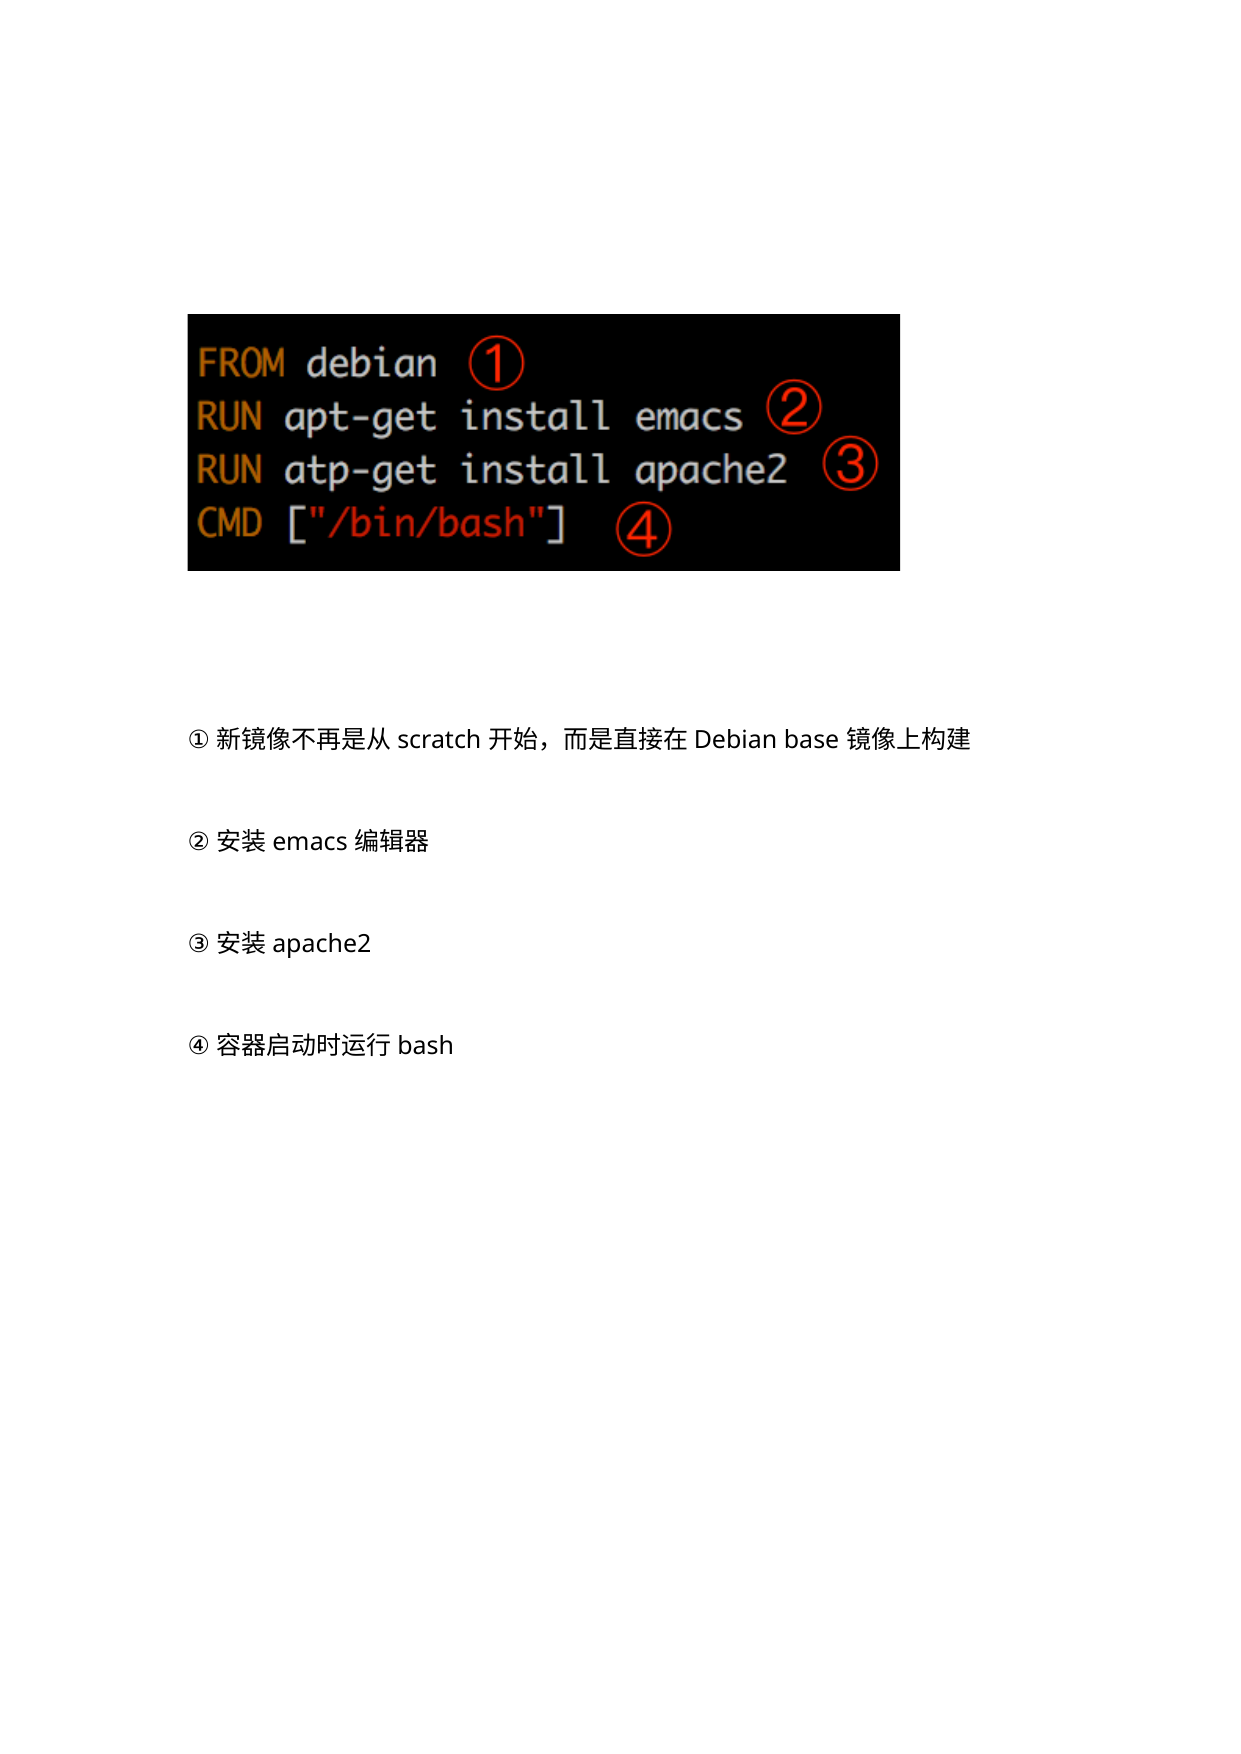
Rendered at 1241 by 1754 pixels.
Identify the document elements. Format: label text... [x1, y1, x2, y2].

text ④ 容器启动时运行 bash [187, 1011, 1053, 1076]
picture [187, 314, 901, 571]
text ① 新镜像不再是从 scratch 开始，而是直接在 Debian base 镜像上构建 [187, 705, 1053, 770]
text ③ 安装 apache2 [187, 909, 1053, 974]
text ② 安装 emacs 编辑器 [187, 807, 1053, 872]
